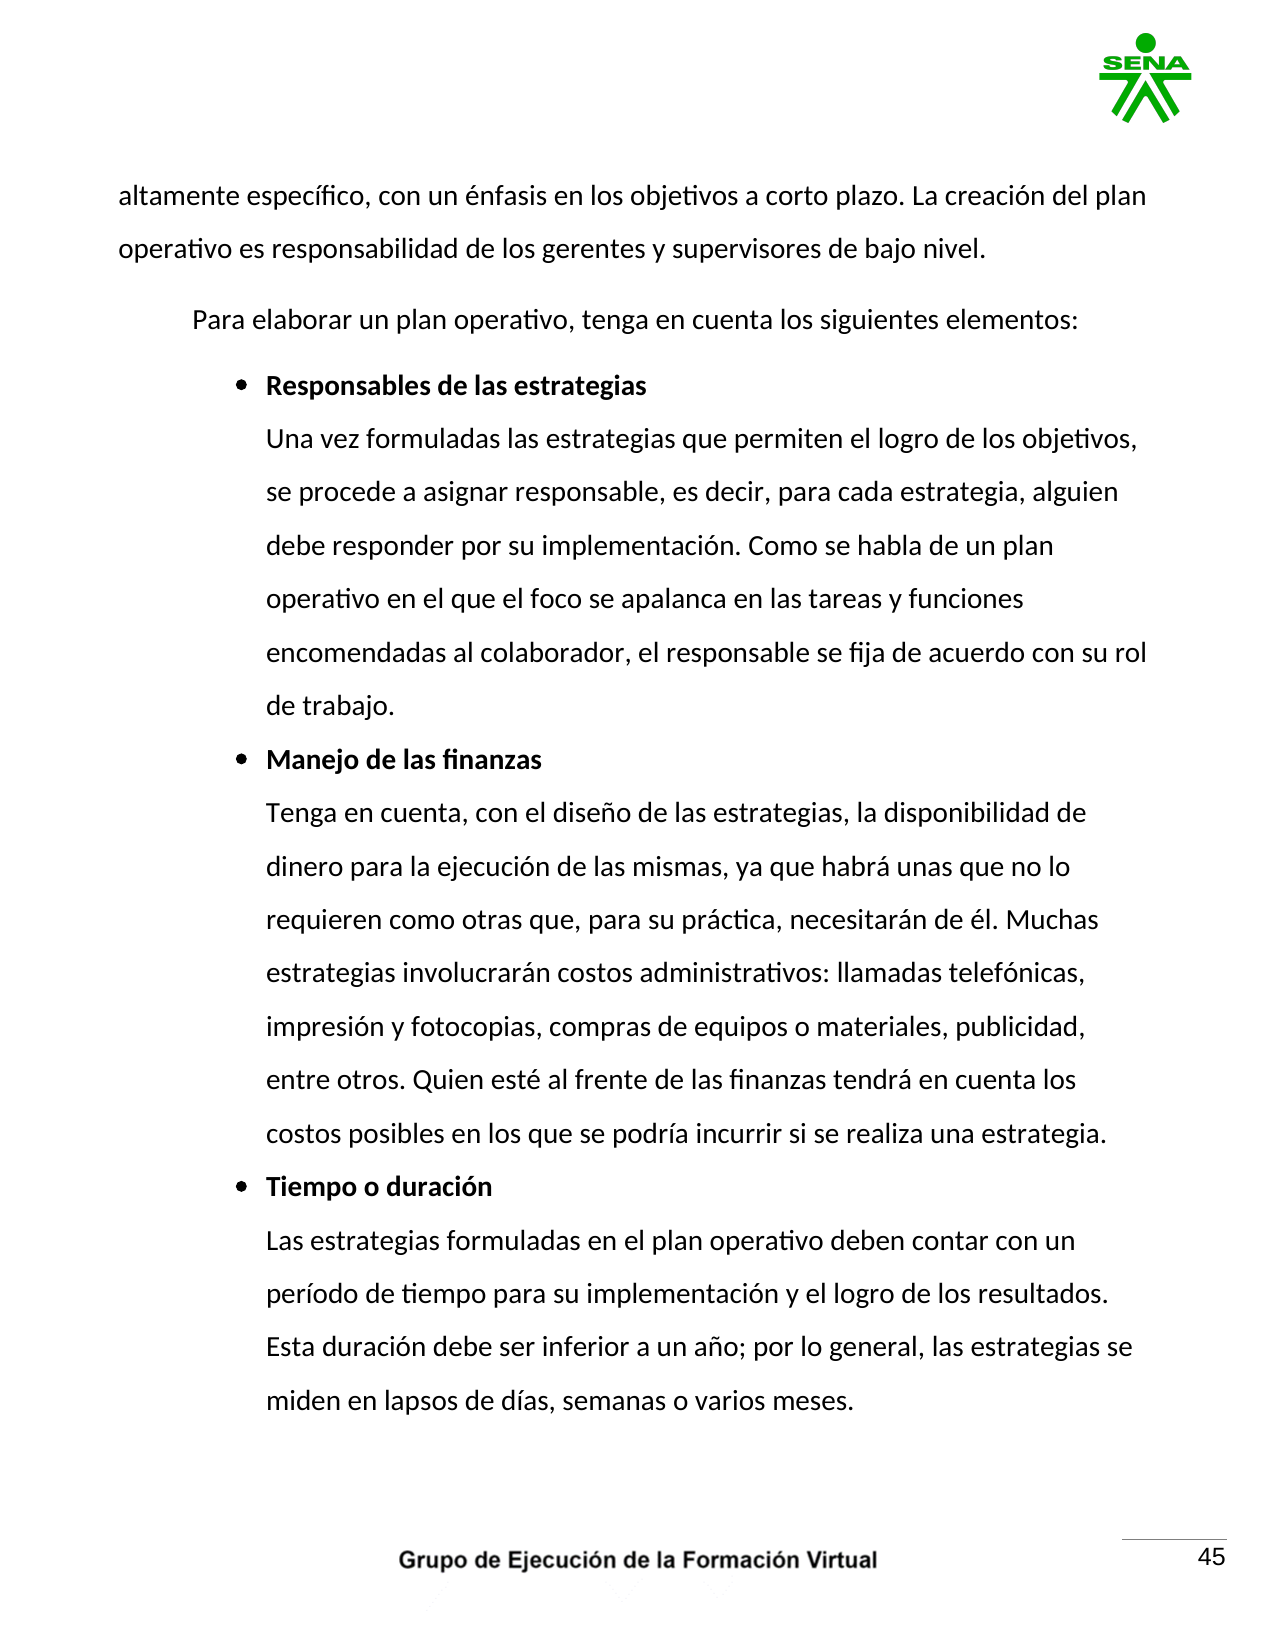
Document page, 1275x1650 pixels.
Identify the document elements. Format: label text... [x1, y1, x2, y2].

text Para elaborar un plan operativo, tenga en cuenta los siguientes elementos: [118, 301, 1157, 336]
picture [0, 1500, 1275, 1611]
list Tenga en cuenta, con el diseño de las estrategias, la disponibilidad de dinero para la ejecución de las mismas, ya que habrá unas que no lo requieren como otras que, para su práctica, necesitarán de él. Muchas estrategias involucrarán costos administrativos: llamadas telefónicas, impresión y fotocopias, compras de equipos o materiales, publicidad, entre otros. Quien esté al frente de las finanzas tendrá en cuenta los costos posibles en los que se podría incurrir si se realiza una estrategia. [266, 794, 1157, 1150]
picture [1099, 33, 1192, 123]
list Tiempo o duración [236, 1168, 1157, 1204]
list Una vez formuladas las estrategias que permiten el logro de los objetivos, se procede a asignar responsable, es decir, para cada estrategia, alguien debe responder por su implementación. Como se habla de un plan operativo en el que el foco se apalanca en las tareas y funciones encomendadas al colaborador, el responsable se fija de acuerdo con su rol de trabajo. [266, 420, 1157, 723]
list Las estrategias formuladas en el plan operativo deben contar con un período de tiempo para su implementación y el logro de los resultados. Esta duración debe ser inferior a un año; por lo general, las estrategias se miden en lapsos de días, semanas o varios meses. [266, 1222, 1157, 1418]
list Manejo de las finanzas [236, 741, 1157, 776]
list Responsables de las estrategias [236, 367, 1157, 402]
